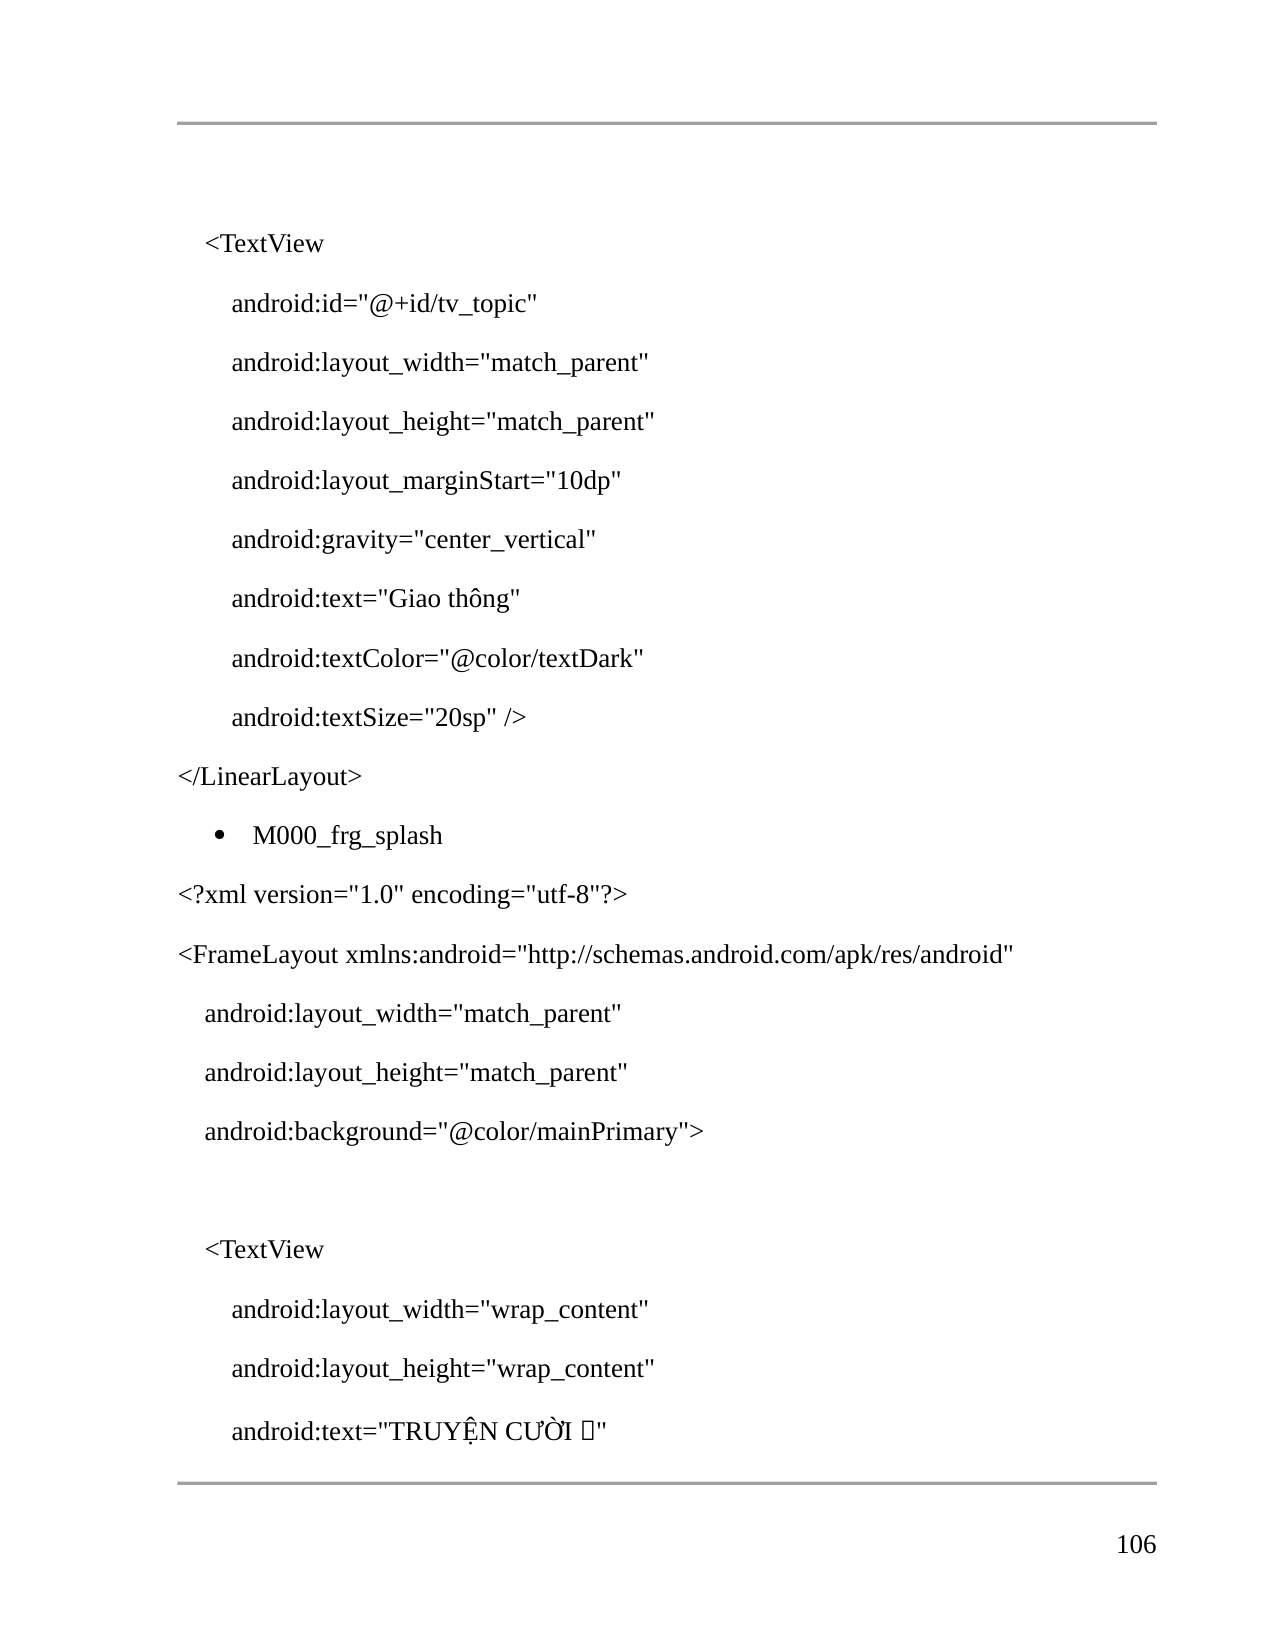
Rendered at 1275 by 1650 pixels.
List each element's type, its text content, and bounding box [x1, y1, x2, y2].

text <FrameLayout xmlns:android="http://schemas.android.com/apk/res/android" [177, 938, 1156, 969]
text android:layout_height="wrap_content" [177, 1352, 1156, 1383]
text android:textSize="20sp" /> [177, 701, 1156, 732]
text android:text="TRUYỆN CƯỜI 🤣" [177, 1411, 1156, 1448]
text android:layout_width="wrap_content" [177, 1293, 1156, 1324]
text </LinearLayout> [177, 760, 1156, 791]
text android:layout_height="match_parent" [177, 405, 1156, 436]
text android:layout_width="match_parent" [177, 997, 1156, 1028]
text <TextView [177, 227, 1156, 259]
text android:gravity="center_vertical" [177, 523, 1156, 554]
text <?xml version="1.0" encoding="utf-8"?> [177, 878, 1156, 910]
text android:layout_height="match_parent" [177, 1056, 1156, 1087]
text android:text="Giao thông" [177, 582, 1156, 614]
text <TextView [177, 1233, 1156, 1265]
text android:background="@color/mainPrimary"> [177, 1115, 1156, 1146]
text android:textColor="@color/textDark" [177, 642, 1156, 673]
text android:id="@+id/tv_topic" [177, 287, 1156, 318]
text android:layout_width="match_parent" [177, 346, 1156, 377]
list M000_frg_splash [215, 819, 1156, 850]
text android:layout_marginStart="10dp" [177, 464, 1156, 495]
